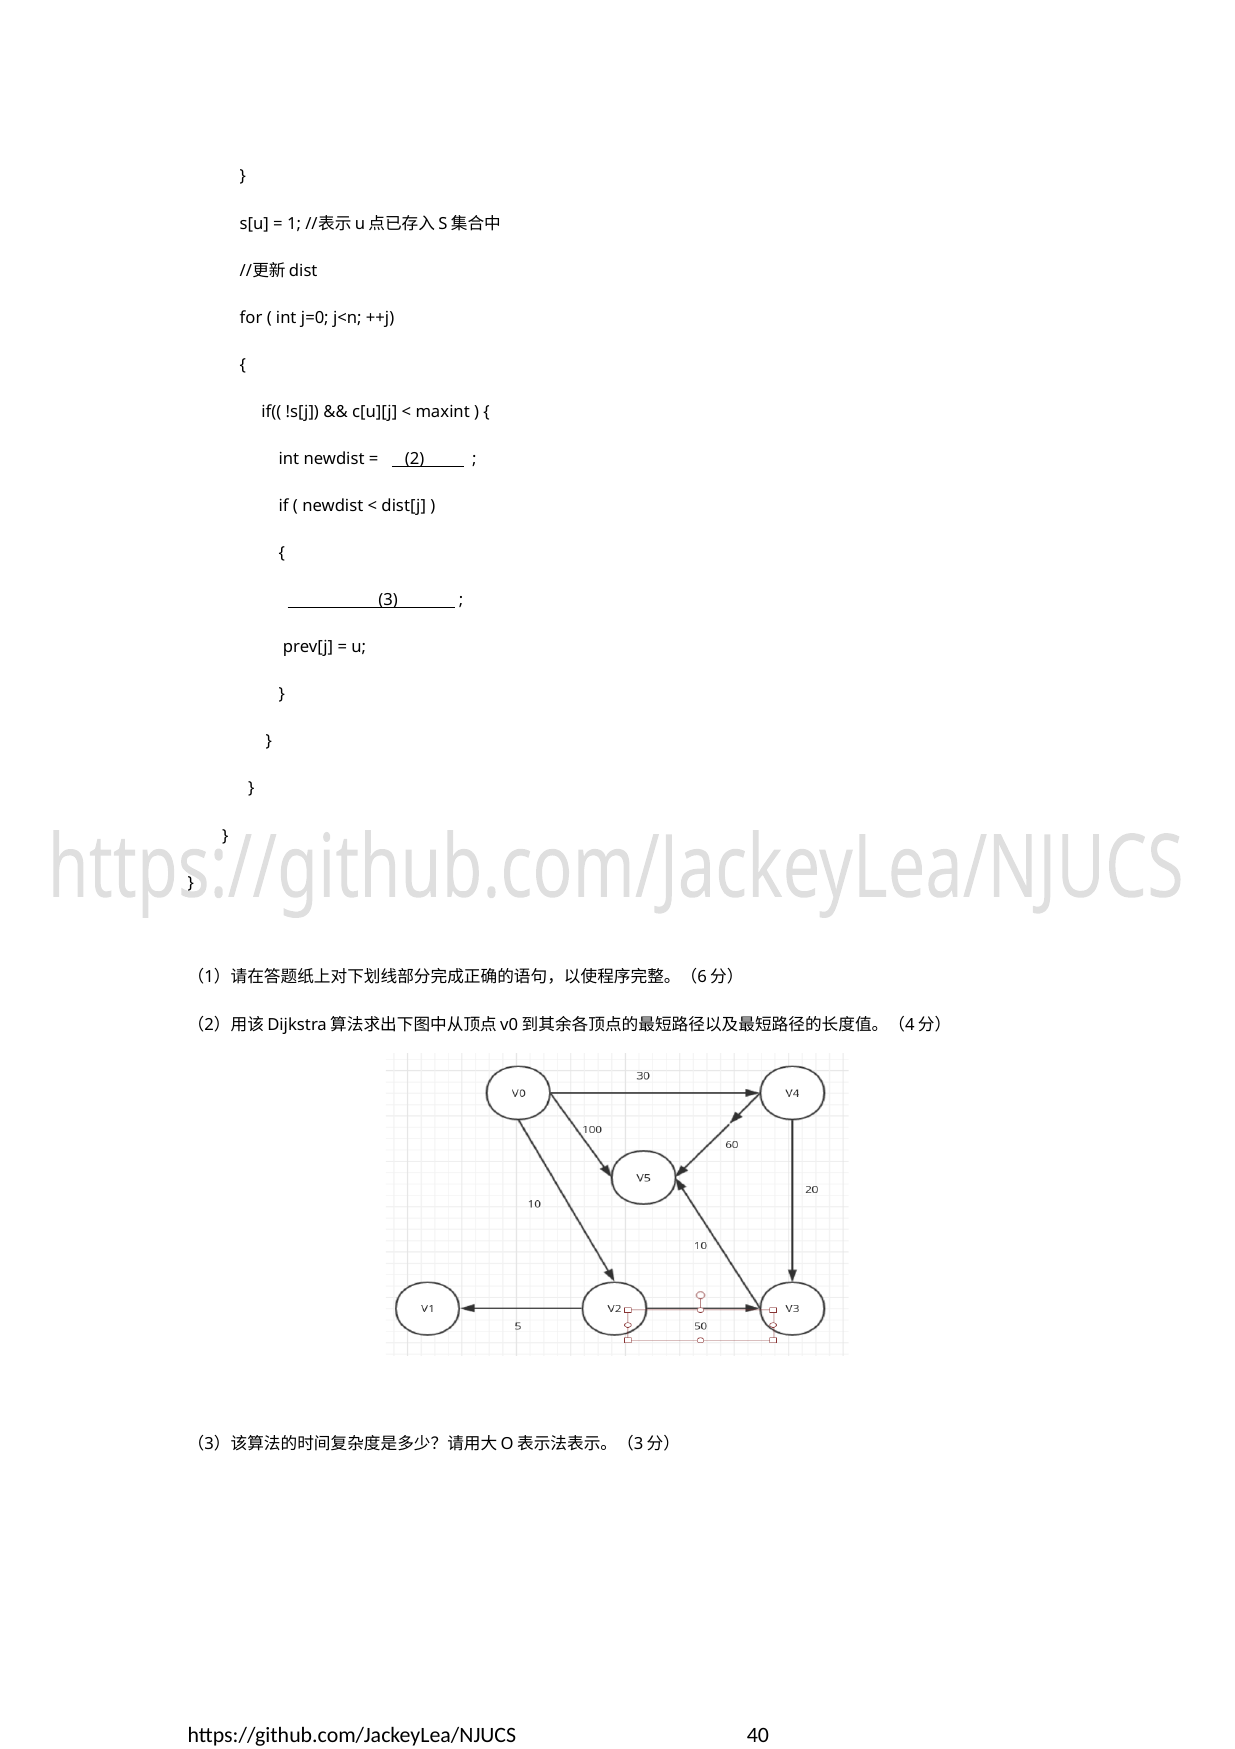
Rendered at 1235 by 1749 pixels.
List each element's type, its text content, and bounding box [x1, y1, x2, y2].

text s[u] = 1; //表示u点已存入S集合中 [187, 206, 1047, 239]
text } [187, 865, 1047, 898]
text for ( int j=0; j<n; ++j) [187, 300, 1047, 333]
text //更新dist [187, 253, 1047, 286]
text int newdist = (2) ; [187, 442, 1047, 474]
text } [187, 771, 1047, 804]
text } [187, 818, 1047, 851]
text if ( newdist < dist[j] ) [187, 489, 1047, 521]
text （1）请在答题纸上对下划线部分完成正确的语句，以使程序完整。（6分） [187, 959, 1047, 992]
text （2）用该Dijkstra算法求出下图中从顶点v0到其余各顶点的最短路径以及最短路径的长度值。（4分） [187, 1007, 1047, 1039]
text （3）该算法的时间复杂度是多少？请用大O表示法表示。（3分） [187, 1426, 1047, 1458]
text } [187, 159, 1047, 192]
text prev[j] = u; [187, 630, 1047, 662]
picture [385, 1053, 849, 1356]
text (3) ; [187, 583, 1047, 615]
text } [187, 677, 1047, 709]
text if(( !s[j]) && c[u][j] < maxint ) { [187, 394, 1047, 427]
text } [187, 724, 1047, 757]
text { [187, 347, 1047, 380]
text { [187, 536, 1047, 568]
